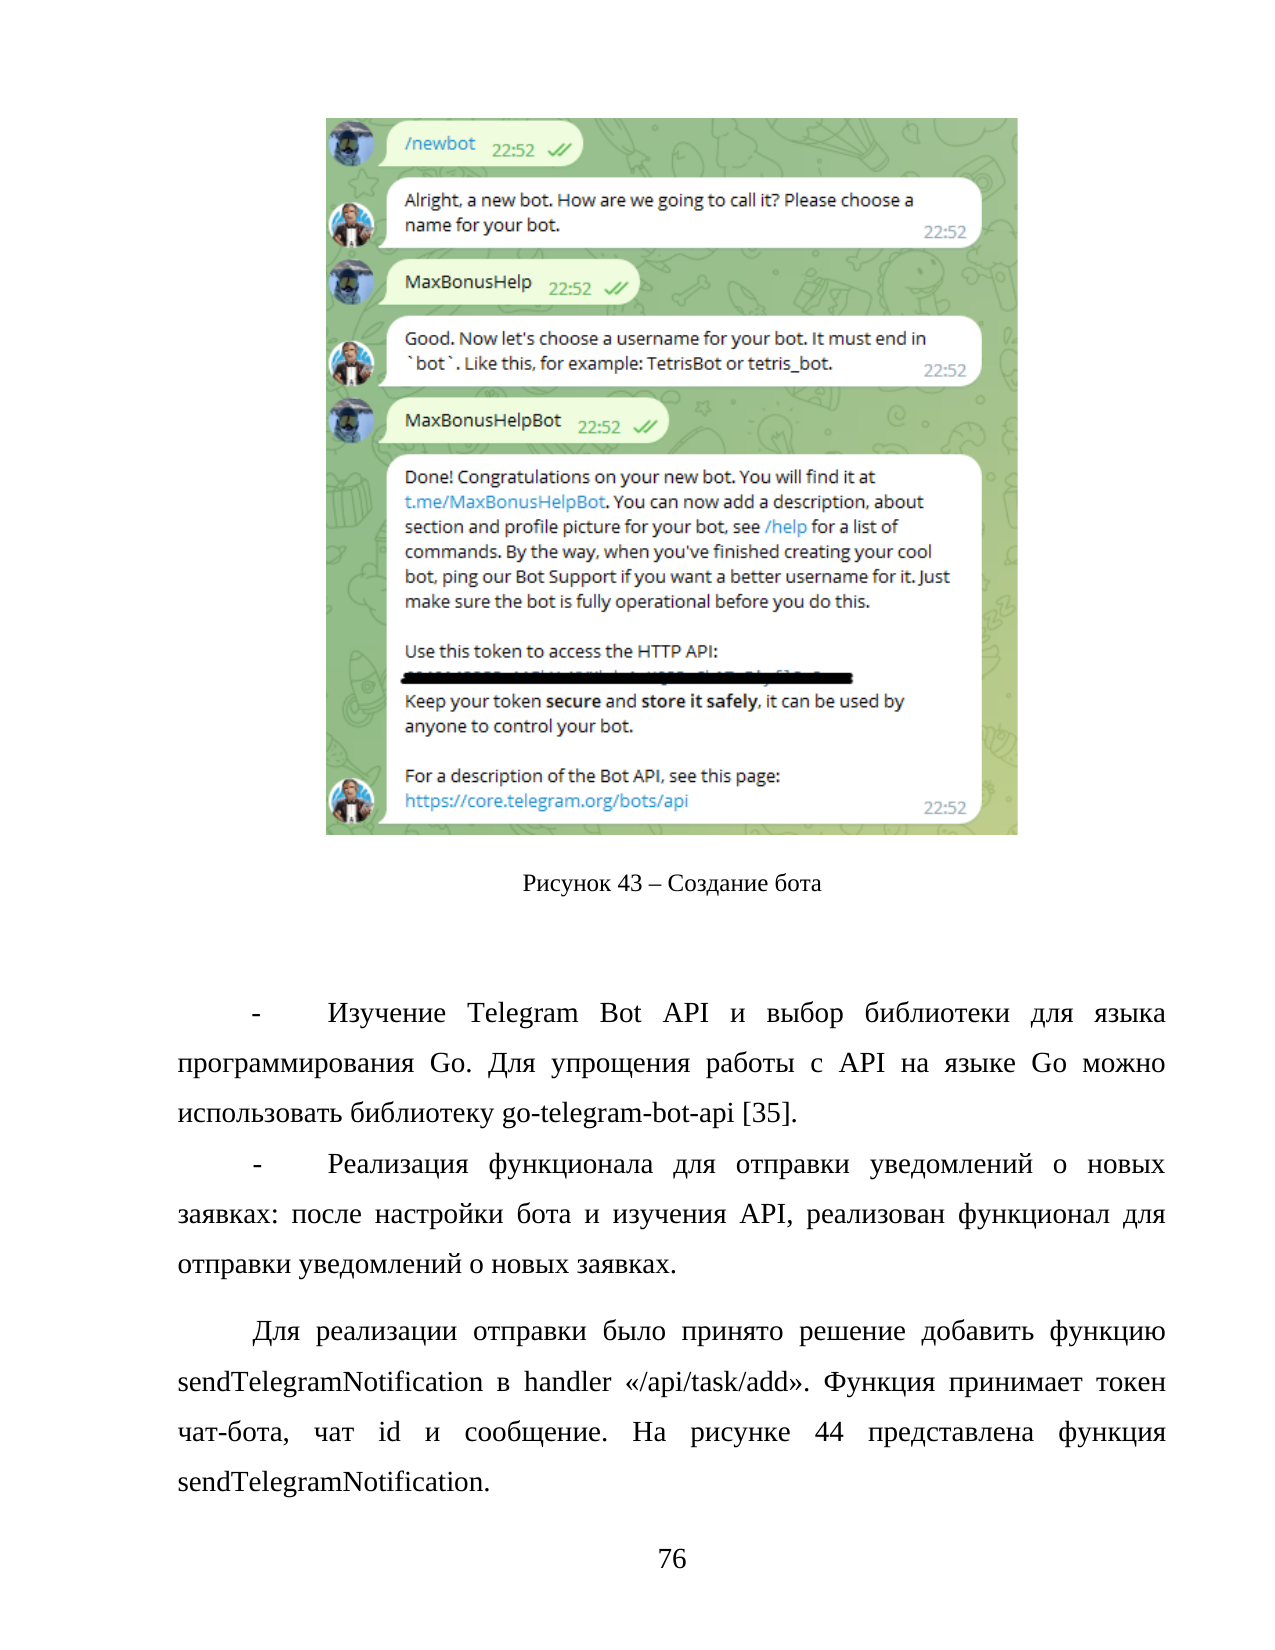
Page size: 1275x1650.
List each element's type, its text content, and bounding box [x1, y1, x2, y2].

list Реализация функционала для отправки уведомлений о новых заявках: после настройки бота и изучения API, реализован функционал для отправки уведомлений о новых заявках. [177, 1146, 1167, 1280]
text Рисунок 43 – Cоздание бота [177, 868, 1167, 897]
text Для реализации отправки было принято решение добавить функцию sendTelegramNotification в handler «/api/task/add». Функция принимает токен чат-бота, чат id и сообщение. На рисунке 44 представлена функция sendTelegramNotification. [177, 1313, 1167, 1498]
list Изучение Telegram Bot API и выбор библиотеки для языка программирования Go. Для упрощения работы с API на языке Go можно использовать библиотеку go-telegram-bot-api [35]. [177, 995, 1167, 1129]
picture [326, 118, 1018, 835]
